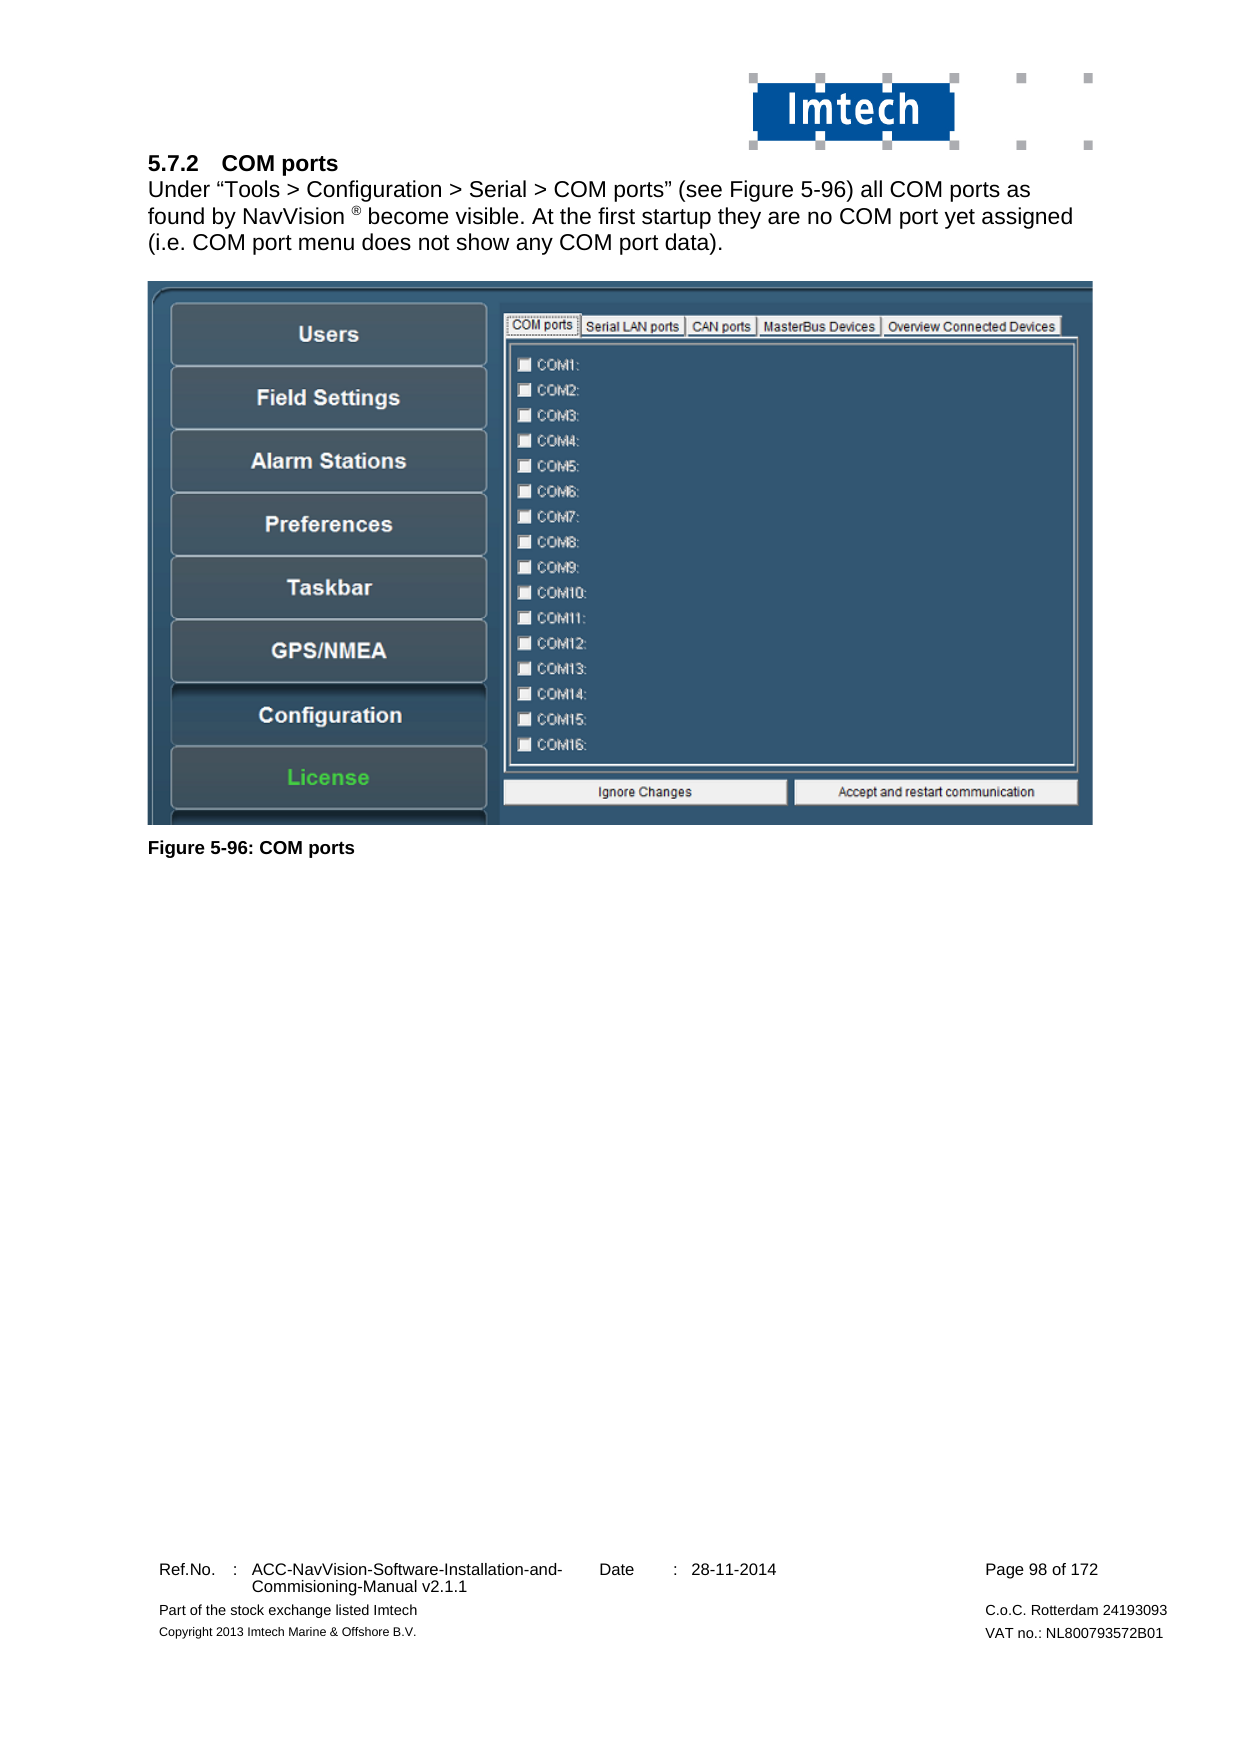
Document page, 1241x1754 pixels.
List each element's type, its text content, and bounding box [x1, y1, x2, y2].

subtitle COM ports [148, 150, 1093, 176]
picture [147, 281, 1093, 825]
picture [748, 73, 1093, 150]
